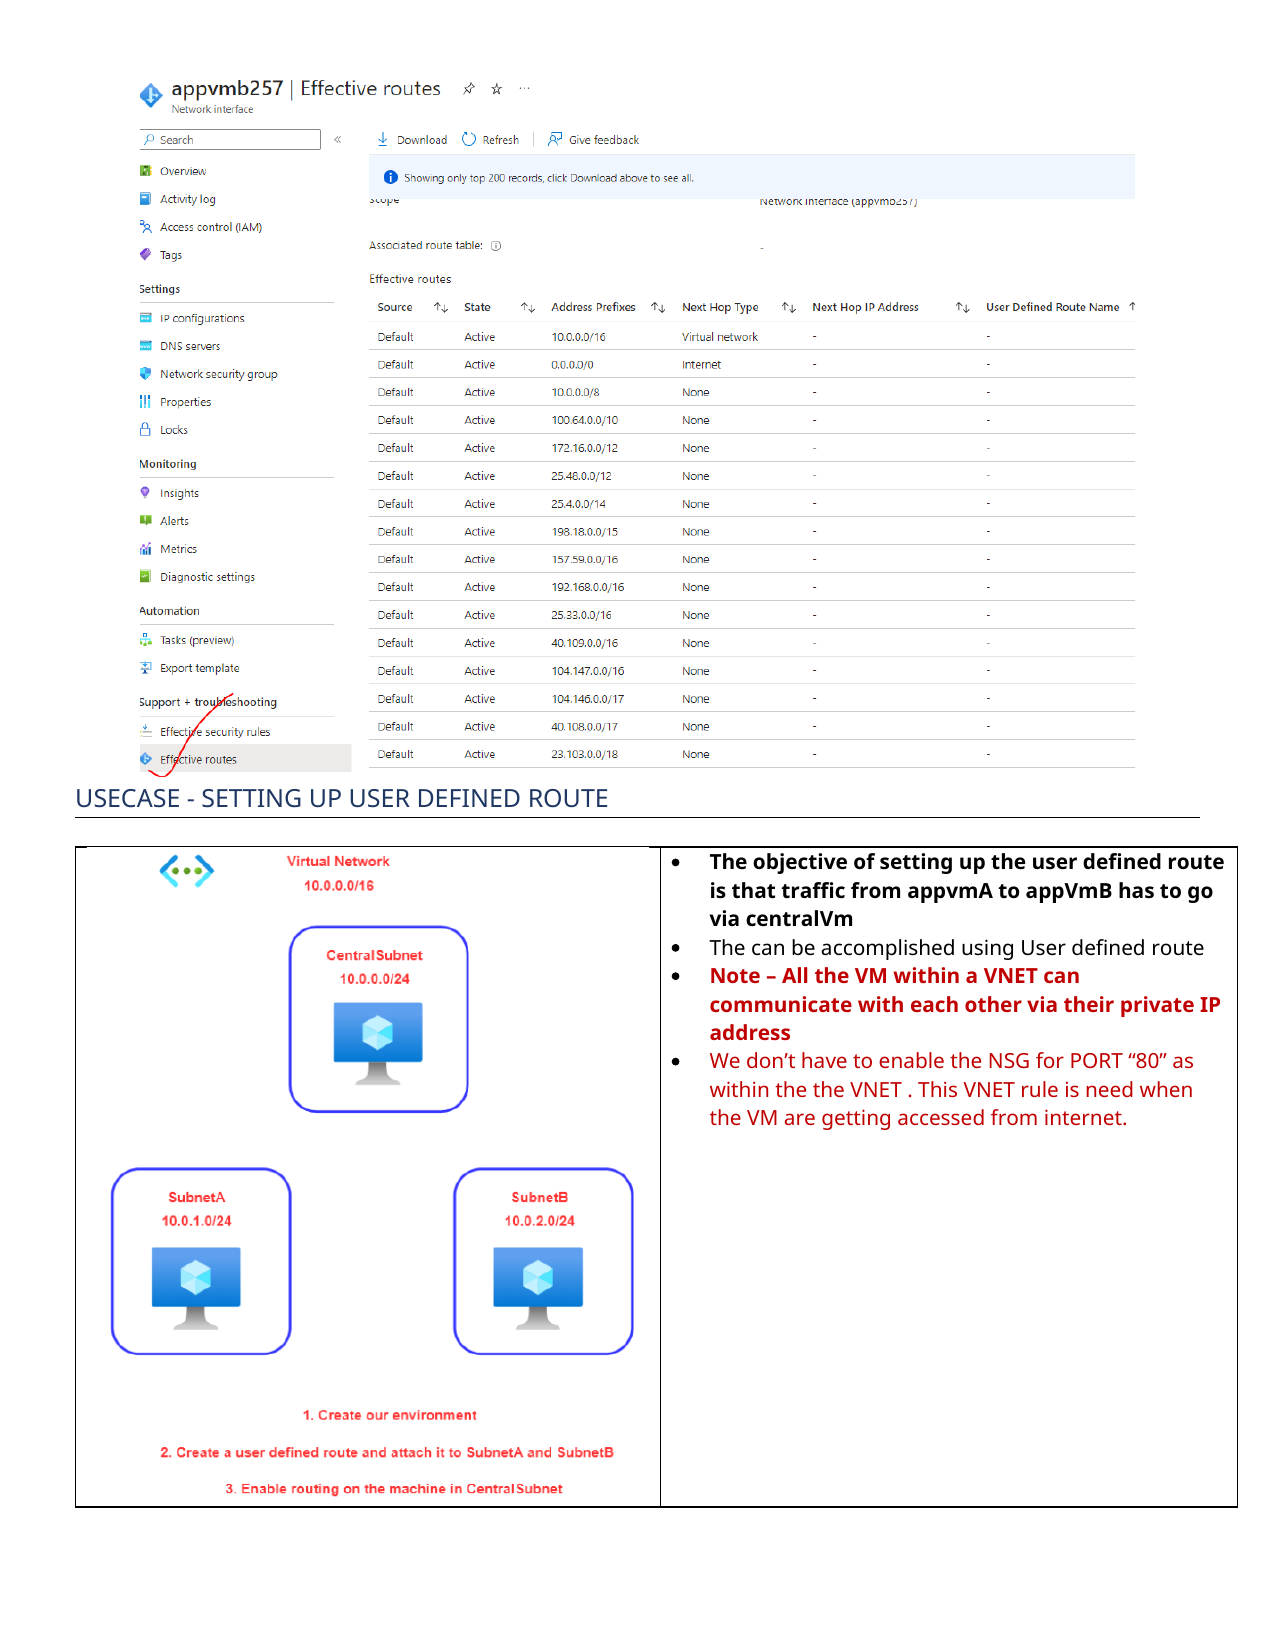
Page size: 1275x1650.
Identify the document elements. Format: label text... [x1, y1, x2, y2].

picture [140, 75, 1136, 777]
subtitle USECASE - SETTING UP USER DEFINED ROUTE [75, 780, 1200, 817]
table_header [76, 848, 660, 1506]
picture [86, 847, 650, 1501]
table_header The objective of setting up the user defined route is that traffic from appvmA to appVmB has to go via centralVm The can be accomplished using User defined route Note – All the VM within a VNET can communicate with each other via their private IP address We don’t have to enable the NSG for PORT “80” as within the the VNET . This VNET rule is need when the VM are getting accessed from internet. [661, 848, 1237, 1506]
